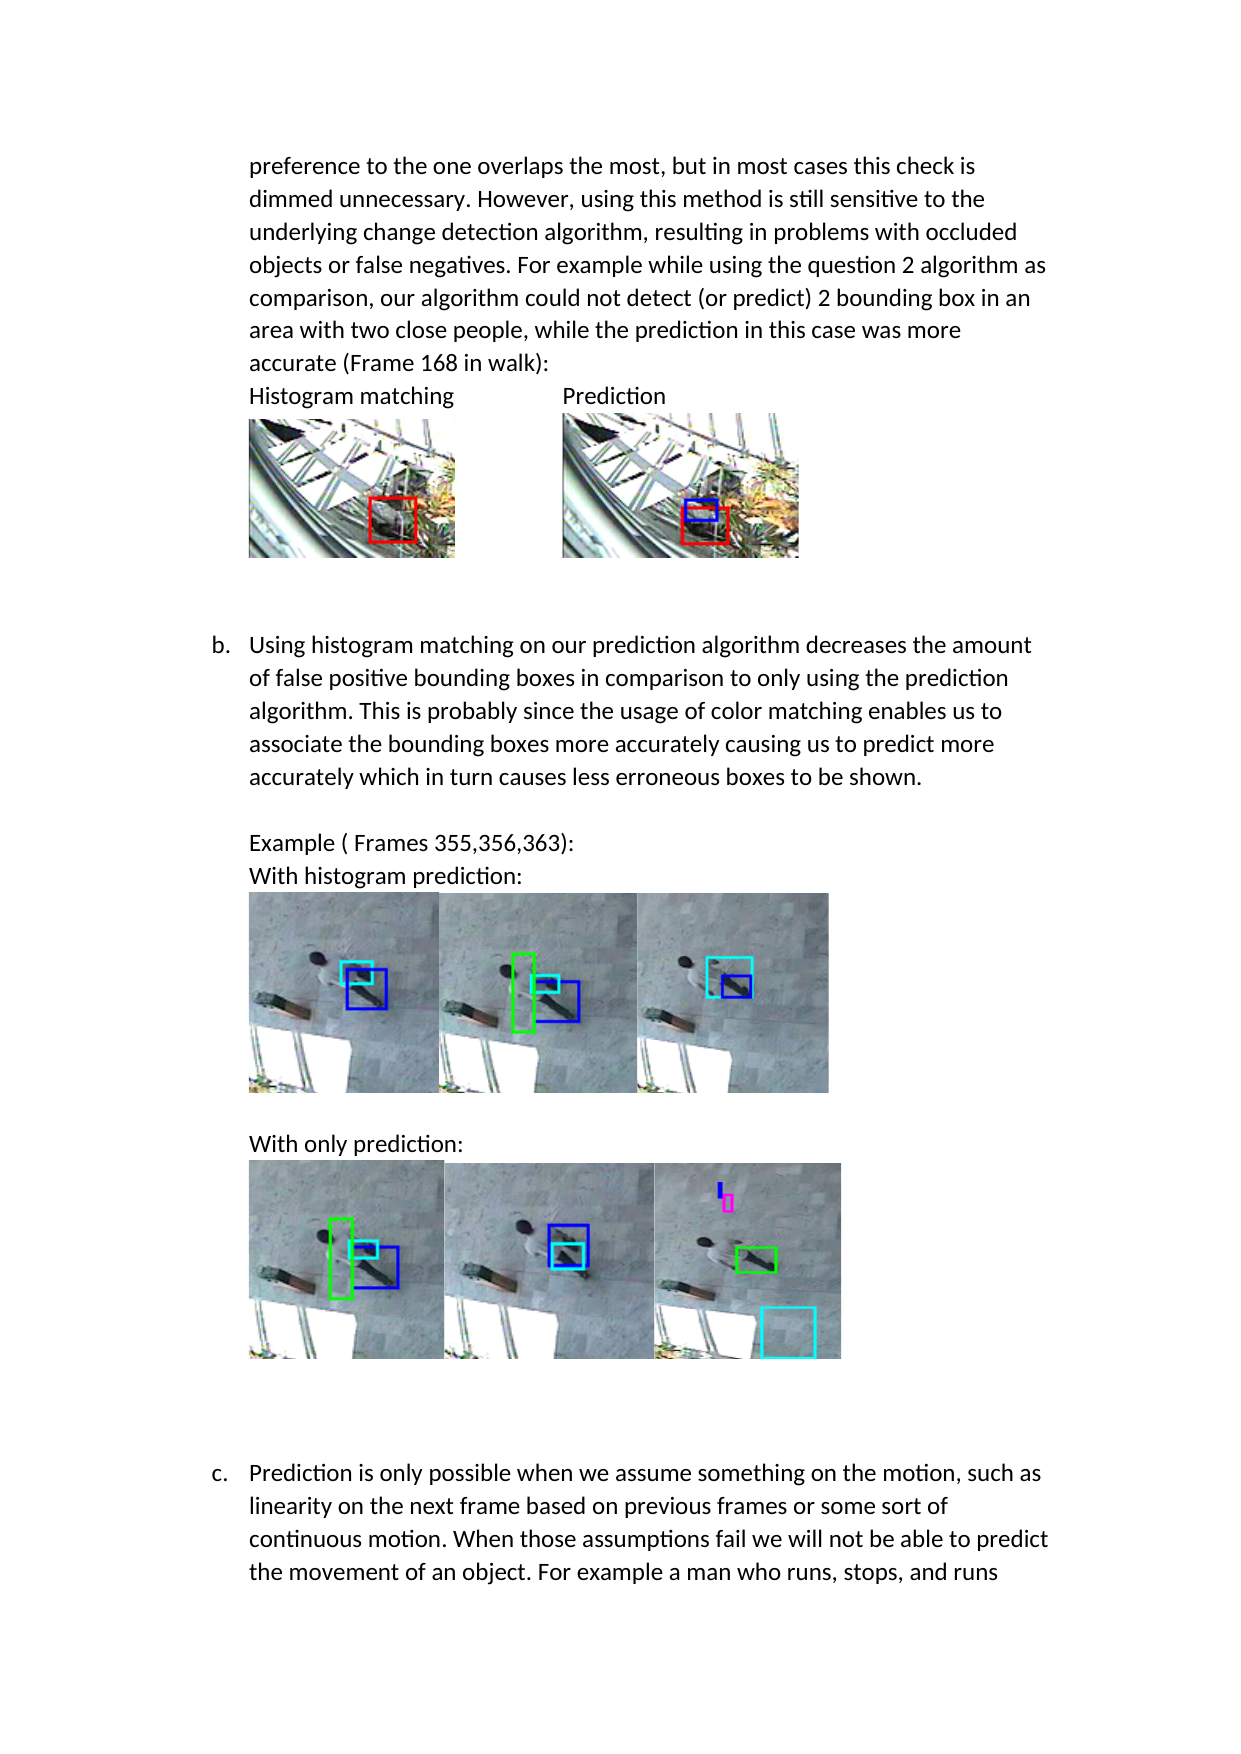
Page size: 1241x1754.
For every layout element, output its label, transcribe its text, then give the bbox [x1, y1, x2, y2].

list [211, 150, 1053, 627]
picture [248, 892, 829, 1093]
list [211, 1457, 1053, 1586]
picture [248, 1160, 842, 1359]
picture [562, 413, 799, 558]
picture [248, 419, 455, 558]
